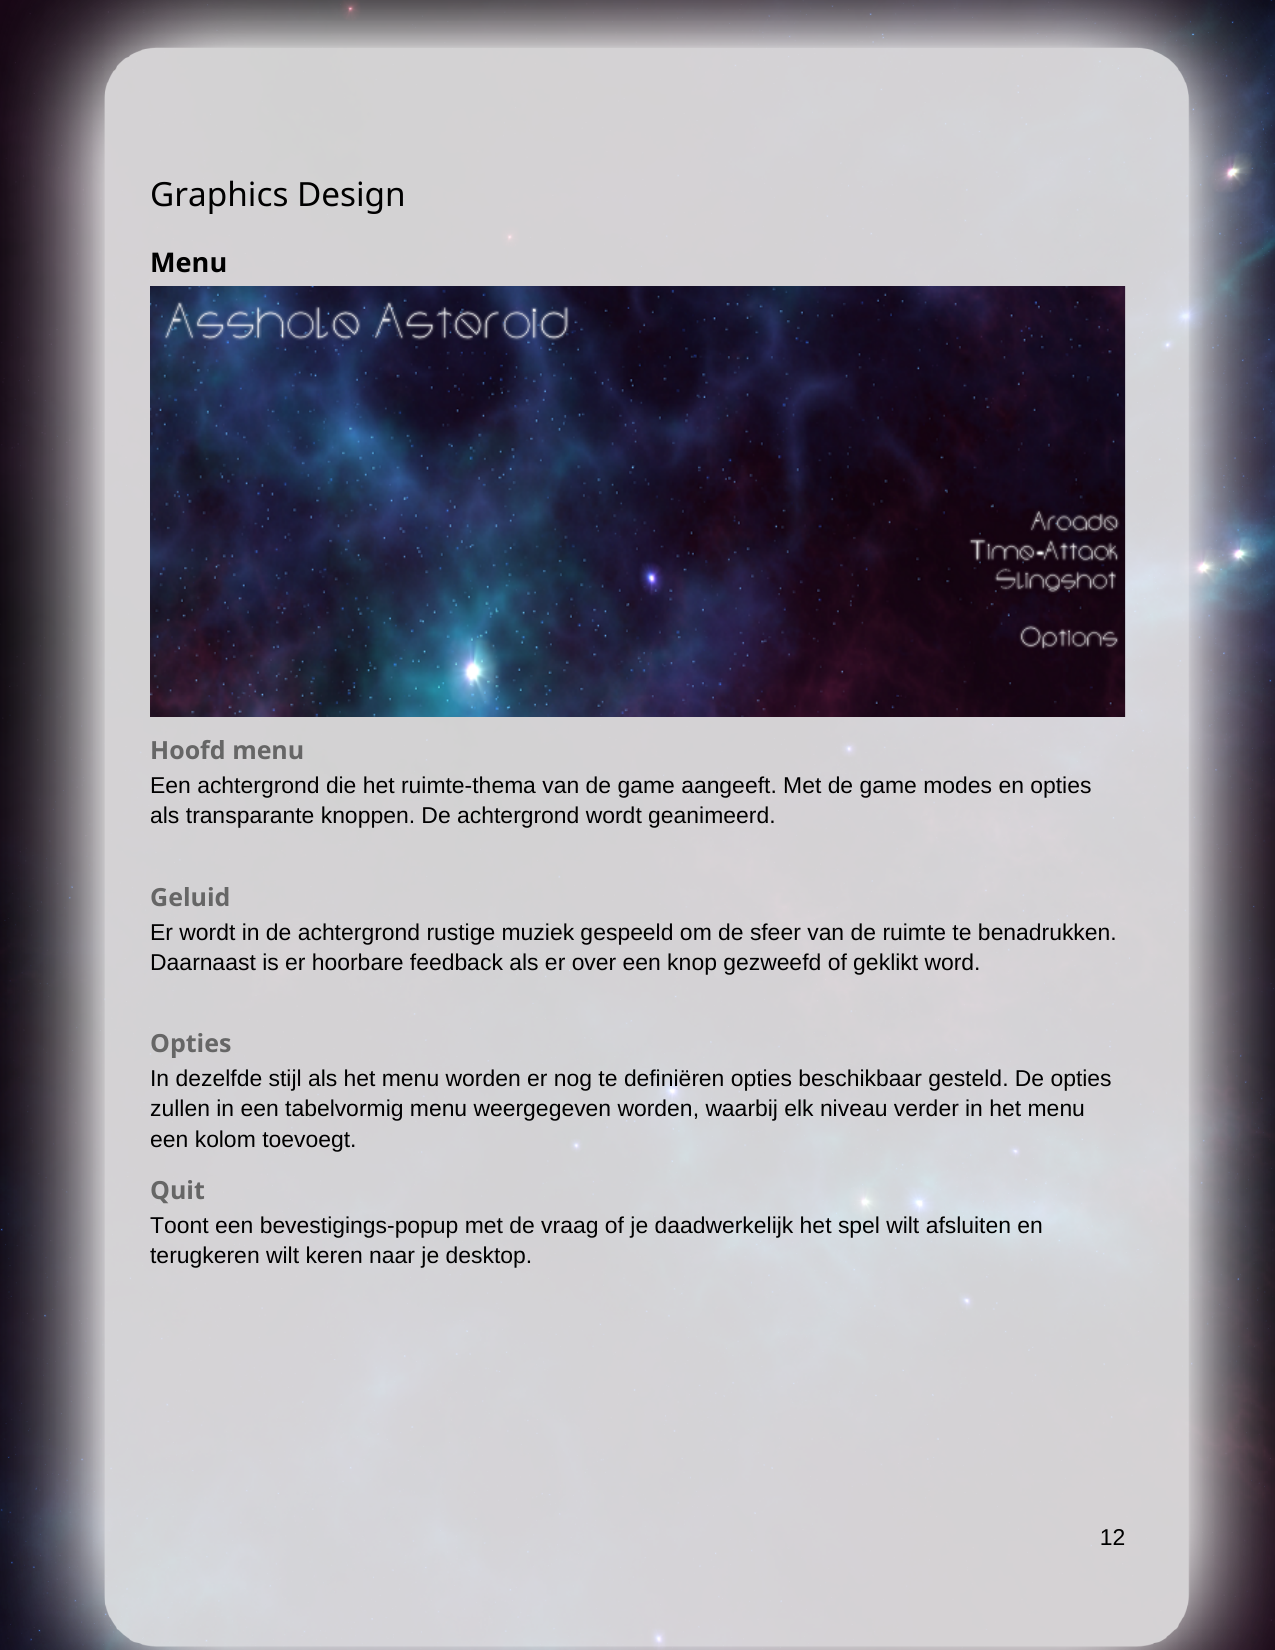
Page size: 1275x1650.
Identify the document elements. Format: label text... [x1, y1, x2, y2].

subtitle Quit [150, 1172, 1125, 1206]
picture [0, 0, 1275, 1650]
text In dezelfde stijl als het menu worden er nog te definiëren opties beschikbaar gesteld. De opties zullen in een tabelvormig menu weergegeven worden, waarbij elk niveau verder in het menu een kolom toevoegt. [150, 1065, 1125, 1152]
subtitle Opties [150, 1026, 1125, 1060]
text Toont een bevestigings-popup met de vraag of je daadwerkelijk het spel wilt afsluiten en terugkeren wilt keren naar je desktop. [150, 1212, 1125, 1268]
subtitle Geluid [150, 879, 1125, 913]
text Een achtergrond die het ruimte-thema van de game aangeeft. Met de game modes en opties als transparante knoppen. De achtergrond wordt geanimeerd. [150, 772, 1125, 829]
text Er wordt in de achtergrond rustige muziek gespeeld om de sfeer van de ruimte te benadrukken. Daarnaast is er hoorbare feedback als er over een knop gezweefd of geklikt word. [150, 919, 1125, 975]
subtitle Hoofd menu [150, 733, 1125, 767]
subtitle Menu [150, 244, 1125, 281]
subtitle Graphics Design [150, 171, 1125, 216]
